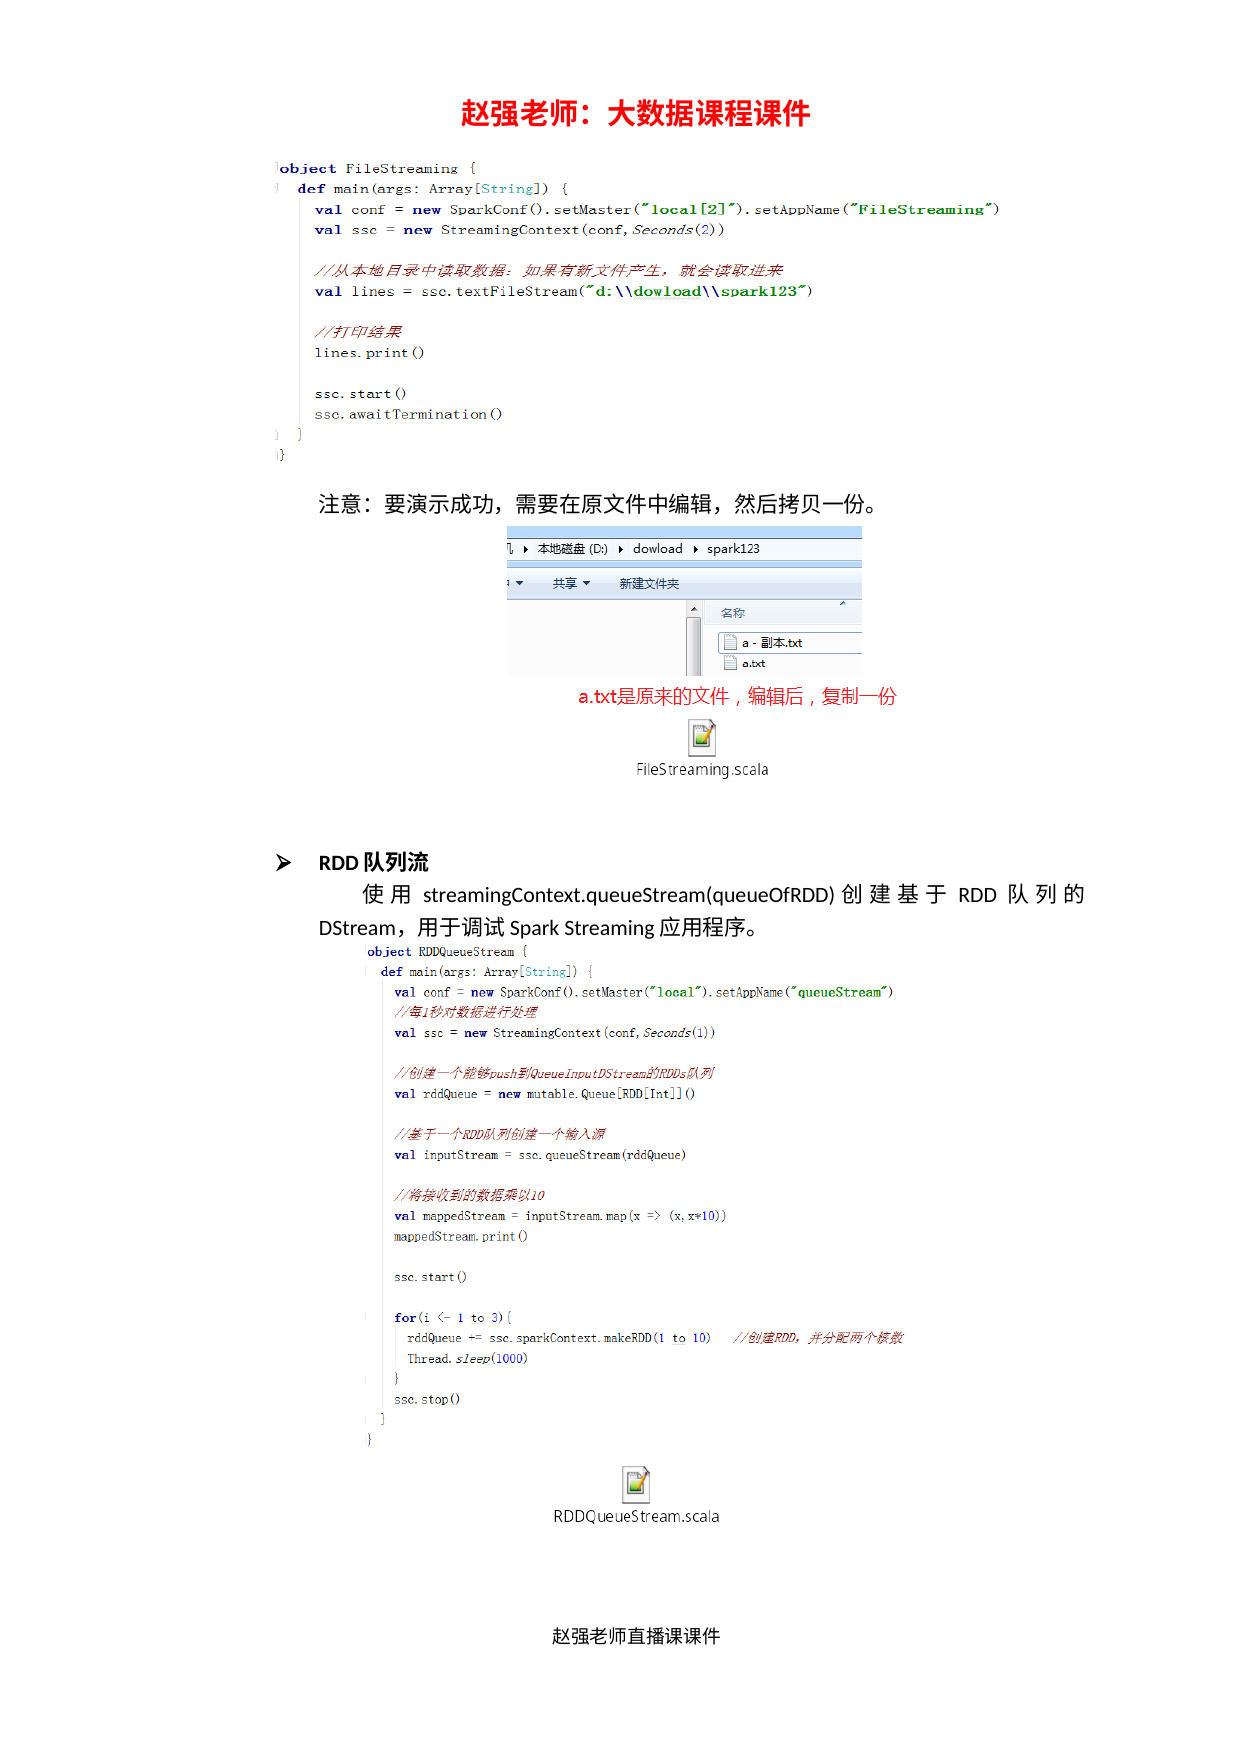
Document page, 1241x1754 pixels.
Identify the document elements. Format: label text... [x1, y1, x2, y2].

picture [365, 942, 908, 1449]
list 使用streamingContext.queueStream(queueOfRDD)创建基于RDD队列的DStream，用于调试Spark Streaming应用程序。 [319, 877, 1085, 942]
list RDD队列流 [275, 844, 1085, 877]
list 注意：要演示成功，需要在原文件中编辑，然后拷贝一份。 [275, 487, 1085, 519]
picture [275, 162, 1012, 463]
picture [501, 519, 904, 712]
